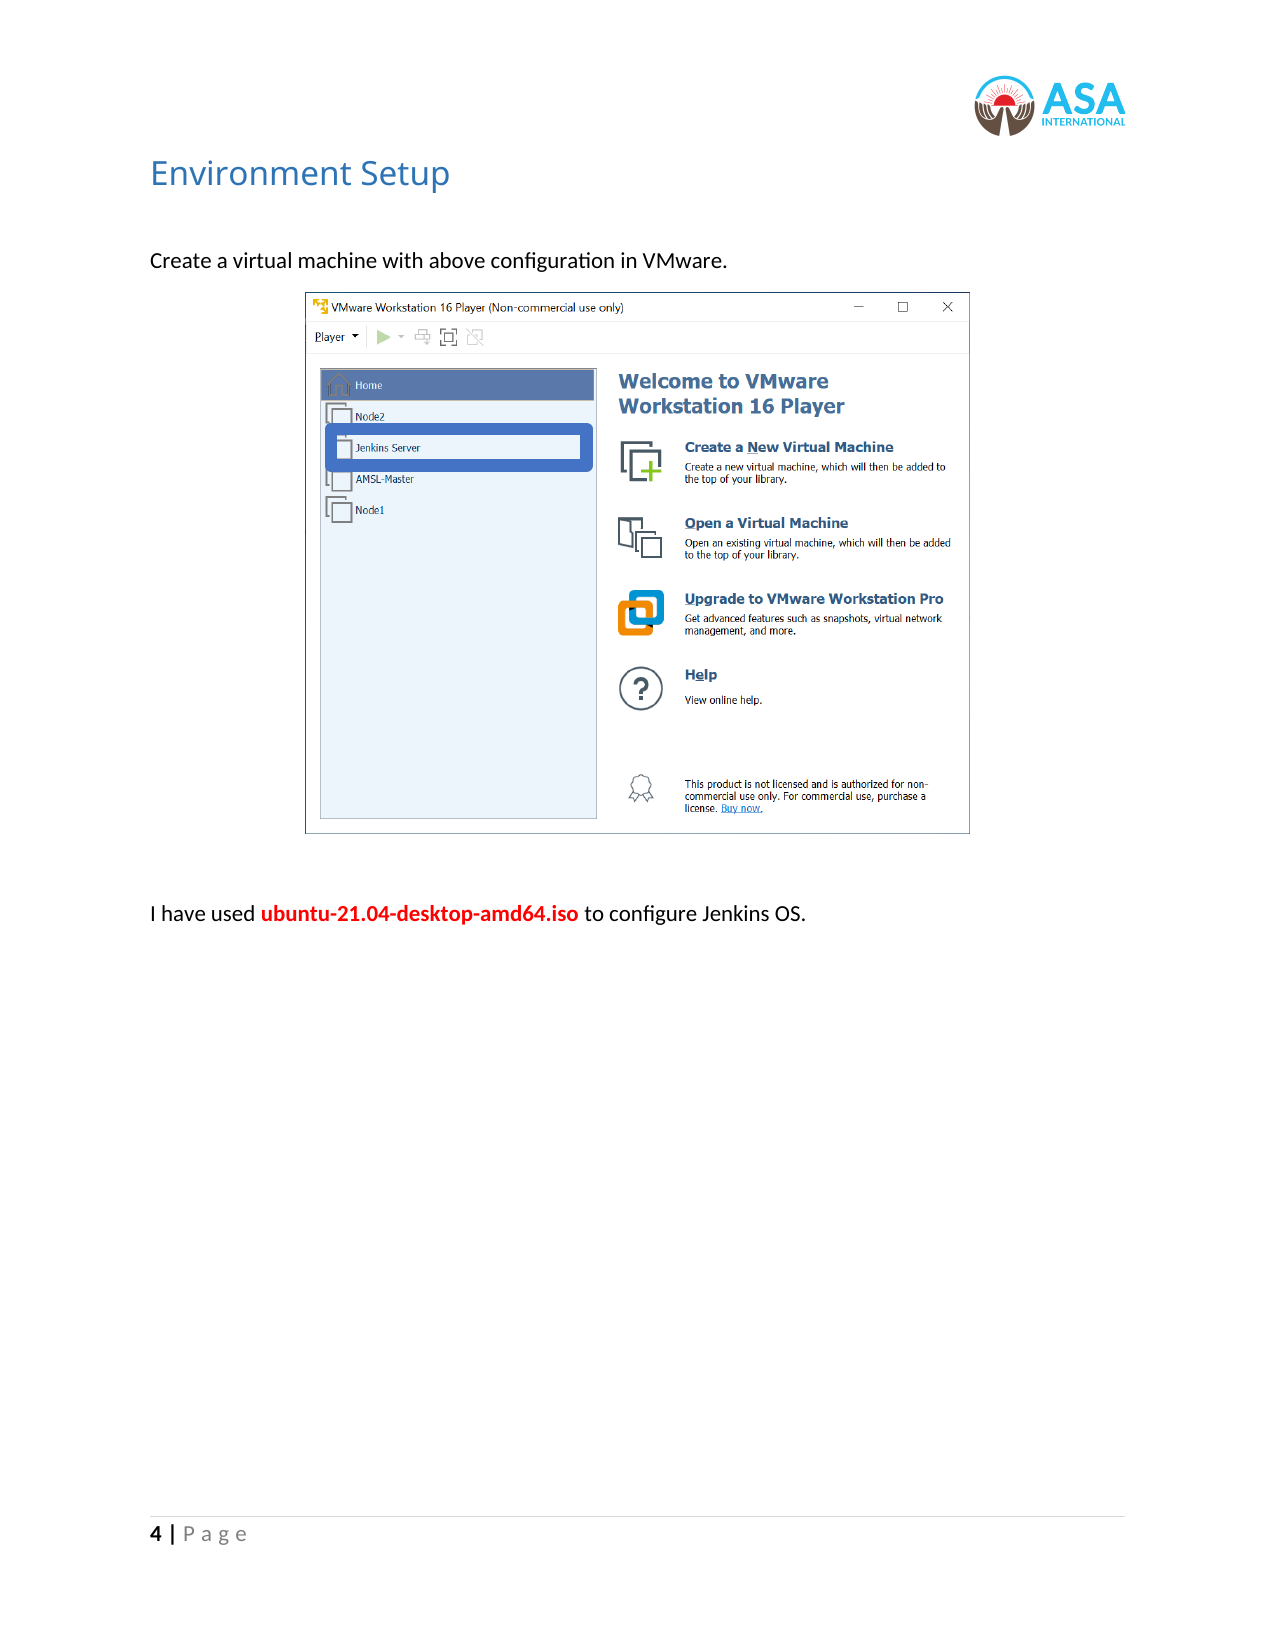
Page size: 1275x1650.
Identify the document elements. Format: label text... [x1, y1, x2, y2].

subtitle Environment Setup [150, 150, 1125, 195]
picture [305, 292, 970, 834]
picture [973, 75, 1125, 138]
text Create a virtual machine with above configuration in VMware. [150, 246, 1125, 274]
text I have used ubuntu-21.04-desktop-amd64.iso to configure Jenkins OS. [150, 899, 1125, 927]
